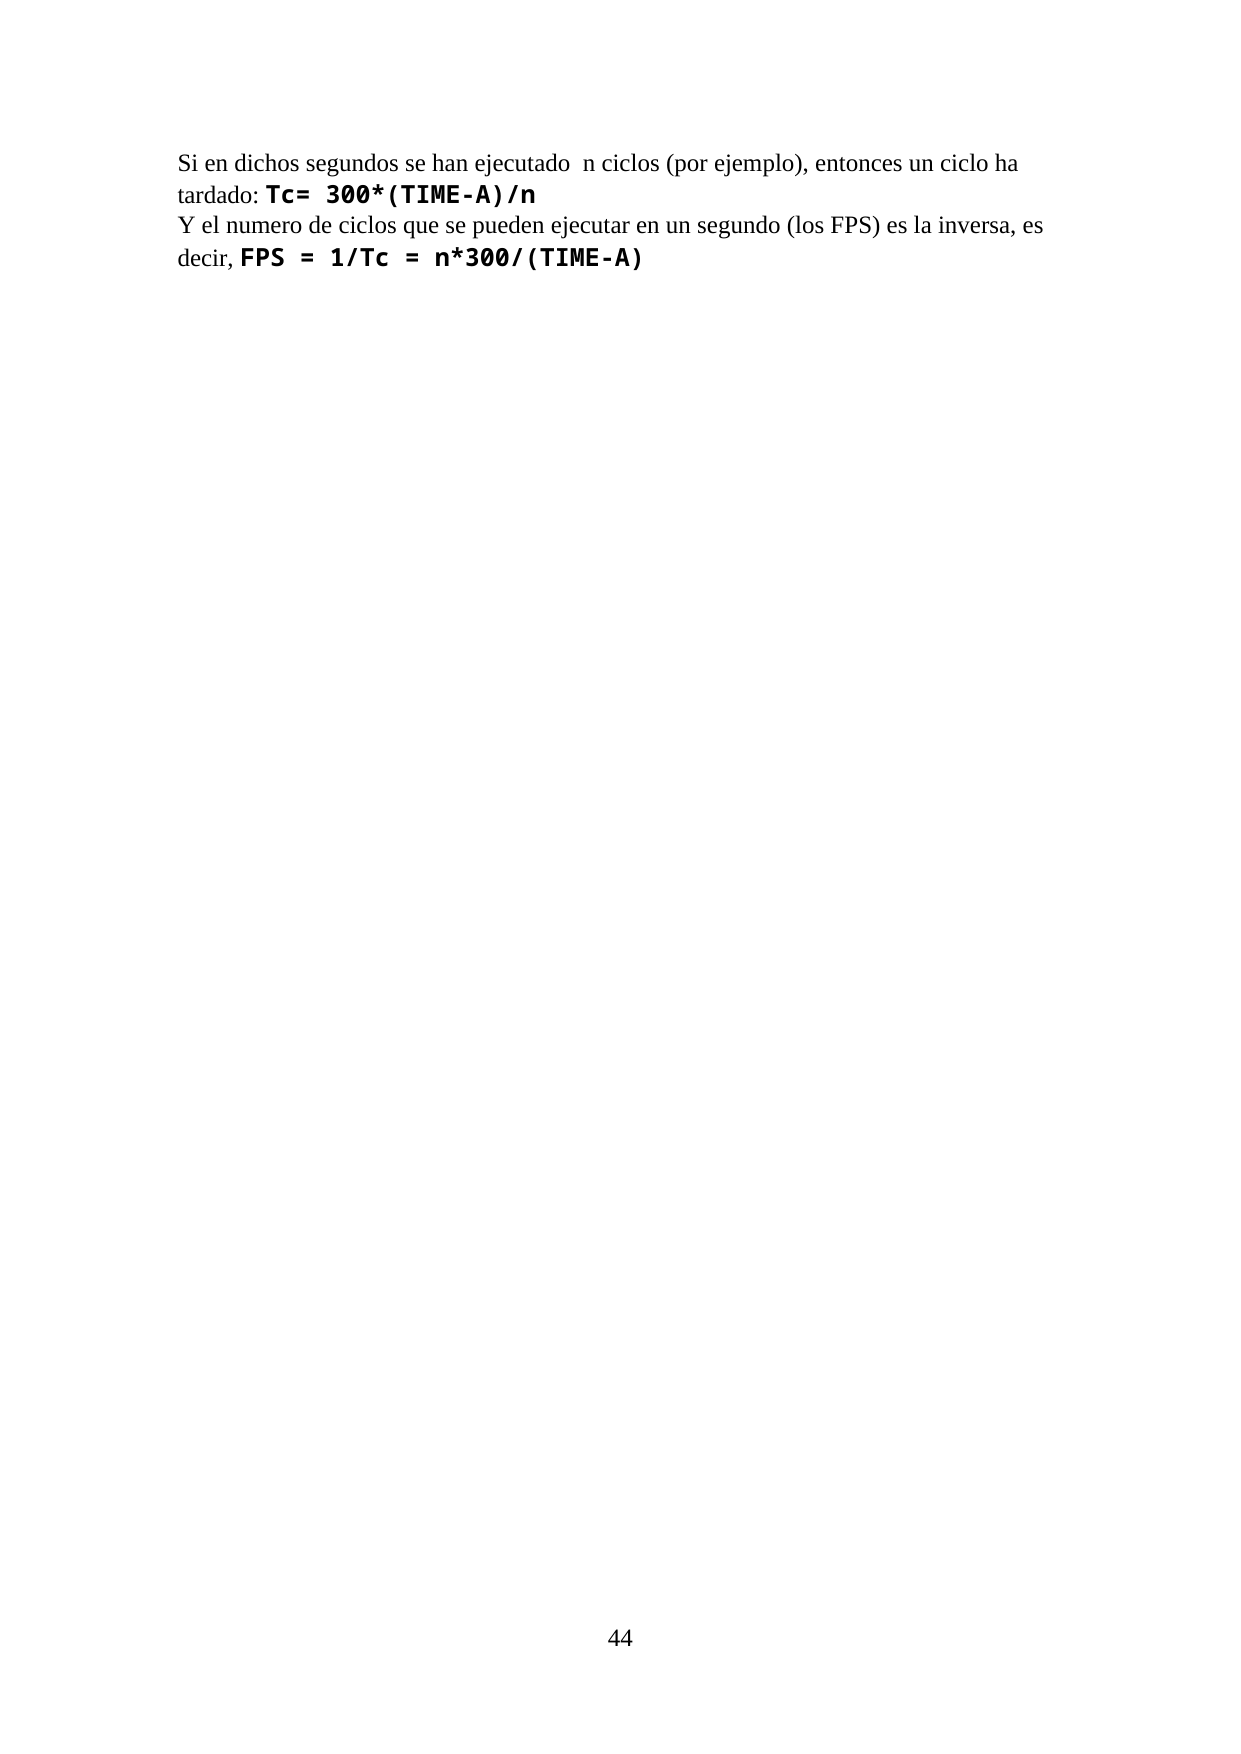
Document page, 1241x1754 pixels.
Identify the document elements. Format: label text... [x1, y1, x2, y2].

text Si en dichos segundos se han ejecutado n ciclos (por ejemplo), entonces un ciclo ha tardado: Tc= 300*(TIME-A)/n [177, 148, 1063, 210]
text Y el numero de ciclos que se pueden ejecutar en un segundo (los FPS) es la inversa, es decir, FPS = 1/Tc = n*300/(TIME-A) [177, 210, 1063, 273]
